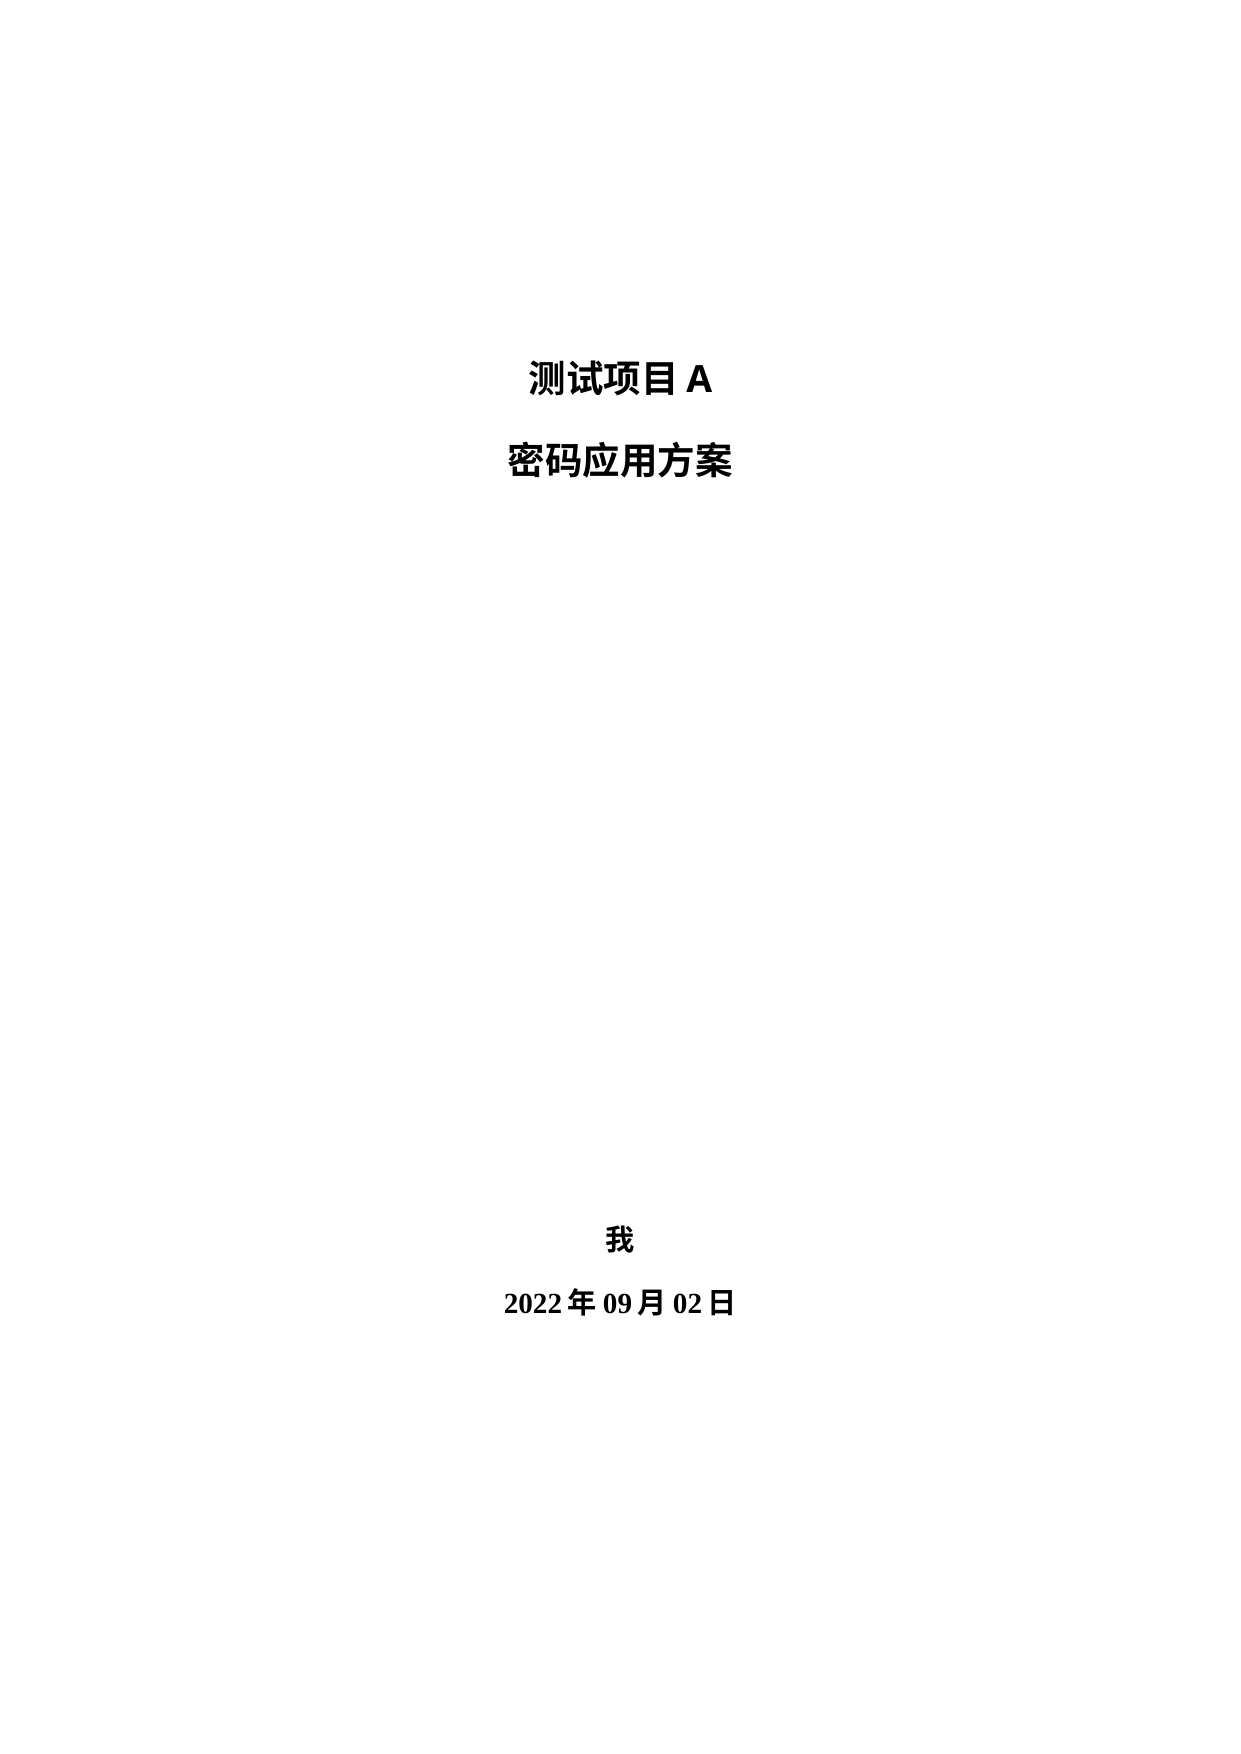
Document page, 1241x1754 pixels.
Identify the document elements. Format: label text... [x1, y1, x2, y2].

text 我 [148, 1216, 1092, 1259]
text 密码应用方案 [148, 431, 1092, 485]
text 测试项目A [148, 349, 1092, 403]
text 2022年09月02日 [148, 1280, 1092, 1322]
